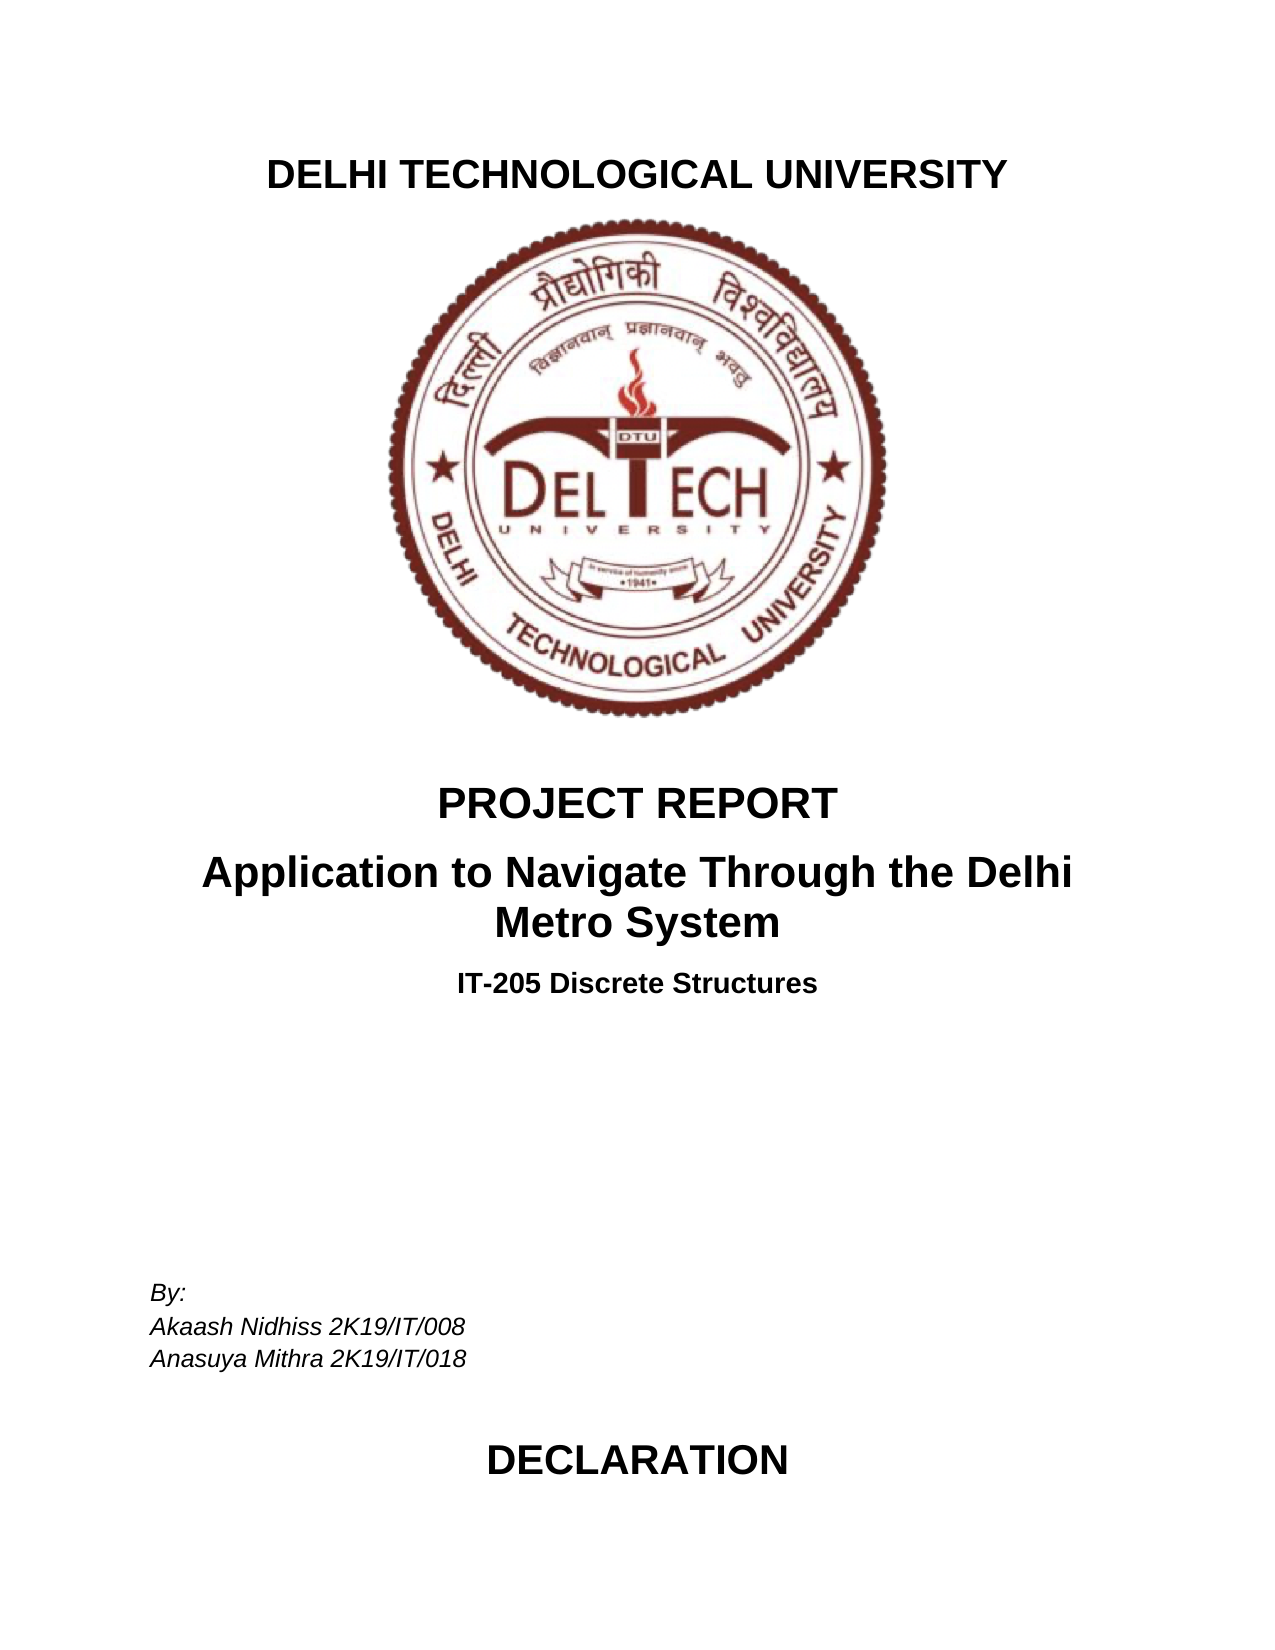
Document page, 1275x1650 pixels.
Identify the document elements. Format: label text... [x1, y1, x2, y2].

text IT-205 Discrete Structures [150, 966, 1125, 999]
text PROJECT REPORT [150, 777, 1125, 828]
text DELHI TECHNOLOGICAL UNIVERSITY [150, 150, 1125, 197]
text Anasuya Mithra 2K19/IT/018 [150, 1344, 1125, 1373]
text Akaash Nidhiss 2K19/IT/008 [150, 1311, 1125, 1340]
text Application to Navigate Through the Delhi Metro System [150, 846, 1125, 947]
text DECLARATION [150, 1436, 1125, 1483]
text By: [150, 1278, 1125, 1307]
picture [384, 215, 891, 719]
